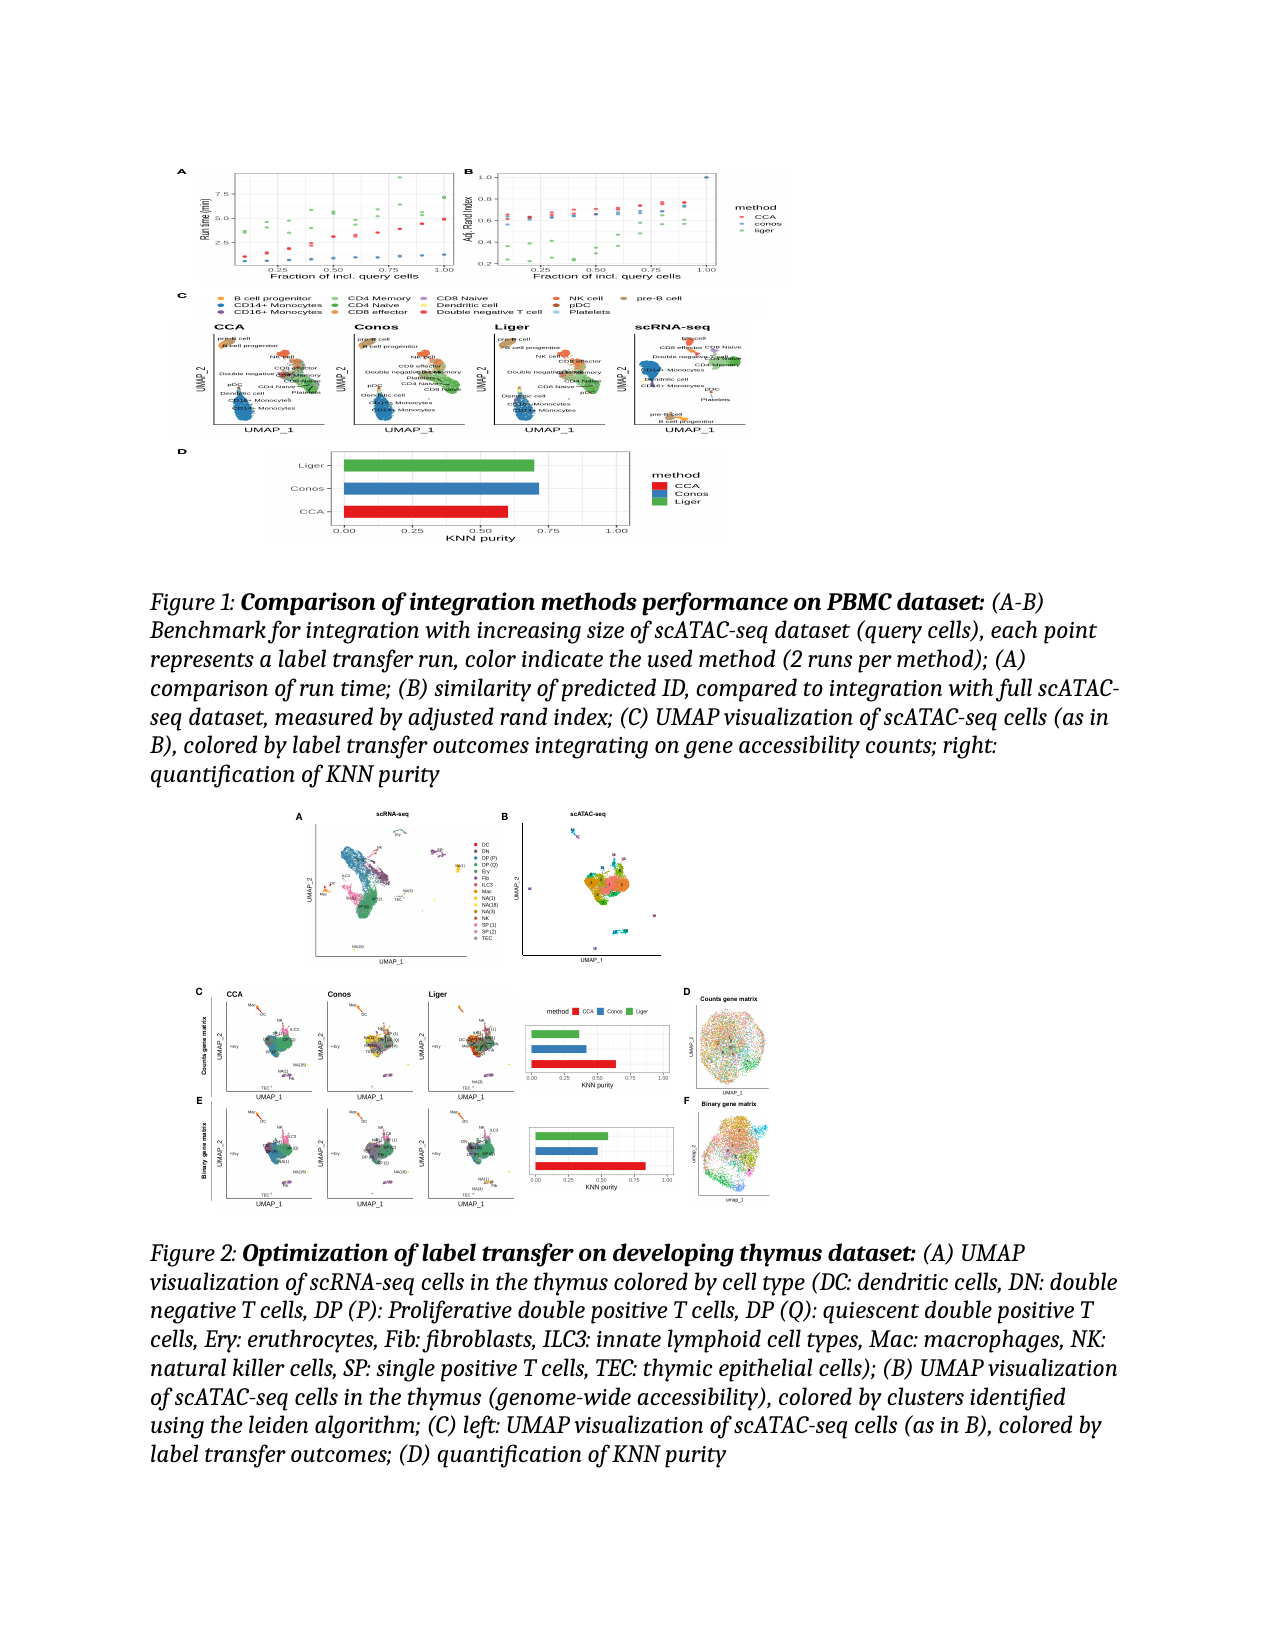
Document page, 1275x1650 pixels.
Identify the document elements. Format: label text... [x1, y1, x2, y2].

text Figure 1: Comparison of integration methods performance on PBMC dataset: (A-B) Benchmark for integration with increasing size of scATAC-seq dataset (query cells), each point represents a label transfer run, color indicate the used method (2 runs per method); (A) comparison of run time; (B) similarity of predicted ID, compared to integration with full scATAC-seq dataset, measured by adjusted rand index; (C) UMAP visualization of scATAC-seq cells (as in B), colored by label transfer outcomes integrating on gene accessibility counts; right: quantification of KNN purity [150, 587, 1125, 789]
text Figure 2: Optimization of label transfer on developing thymus dataset: (A) UMAP visualization of scRNA-seq cells in the thymus colored by cell type (DC: dendritic cells, DN: double negative T cells, DP (P): Proliferative double positive T cells, DP (Q): quiescent double positive T cells, Ery: eruthrocytes, Fib: fibroblasts, ILC3: innate lymphoid cell types, Mac: macrophages, NK: natural killer cells, SP: single positive T cells, TEC: thymic epithelial cells); (B) UMAP visualization of scATAC-seq cells in the thymus (genome-wide accessibility), colored by clusters identified using the leiden algorithm; (C) left: UMAP visualization of scATAC-seq cells (as in B), colored by label transfer outcomes; (D) quantification of KNN purity [150, 1239, 1125, 1469]
